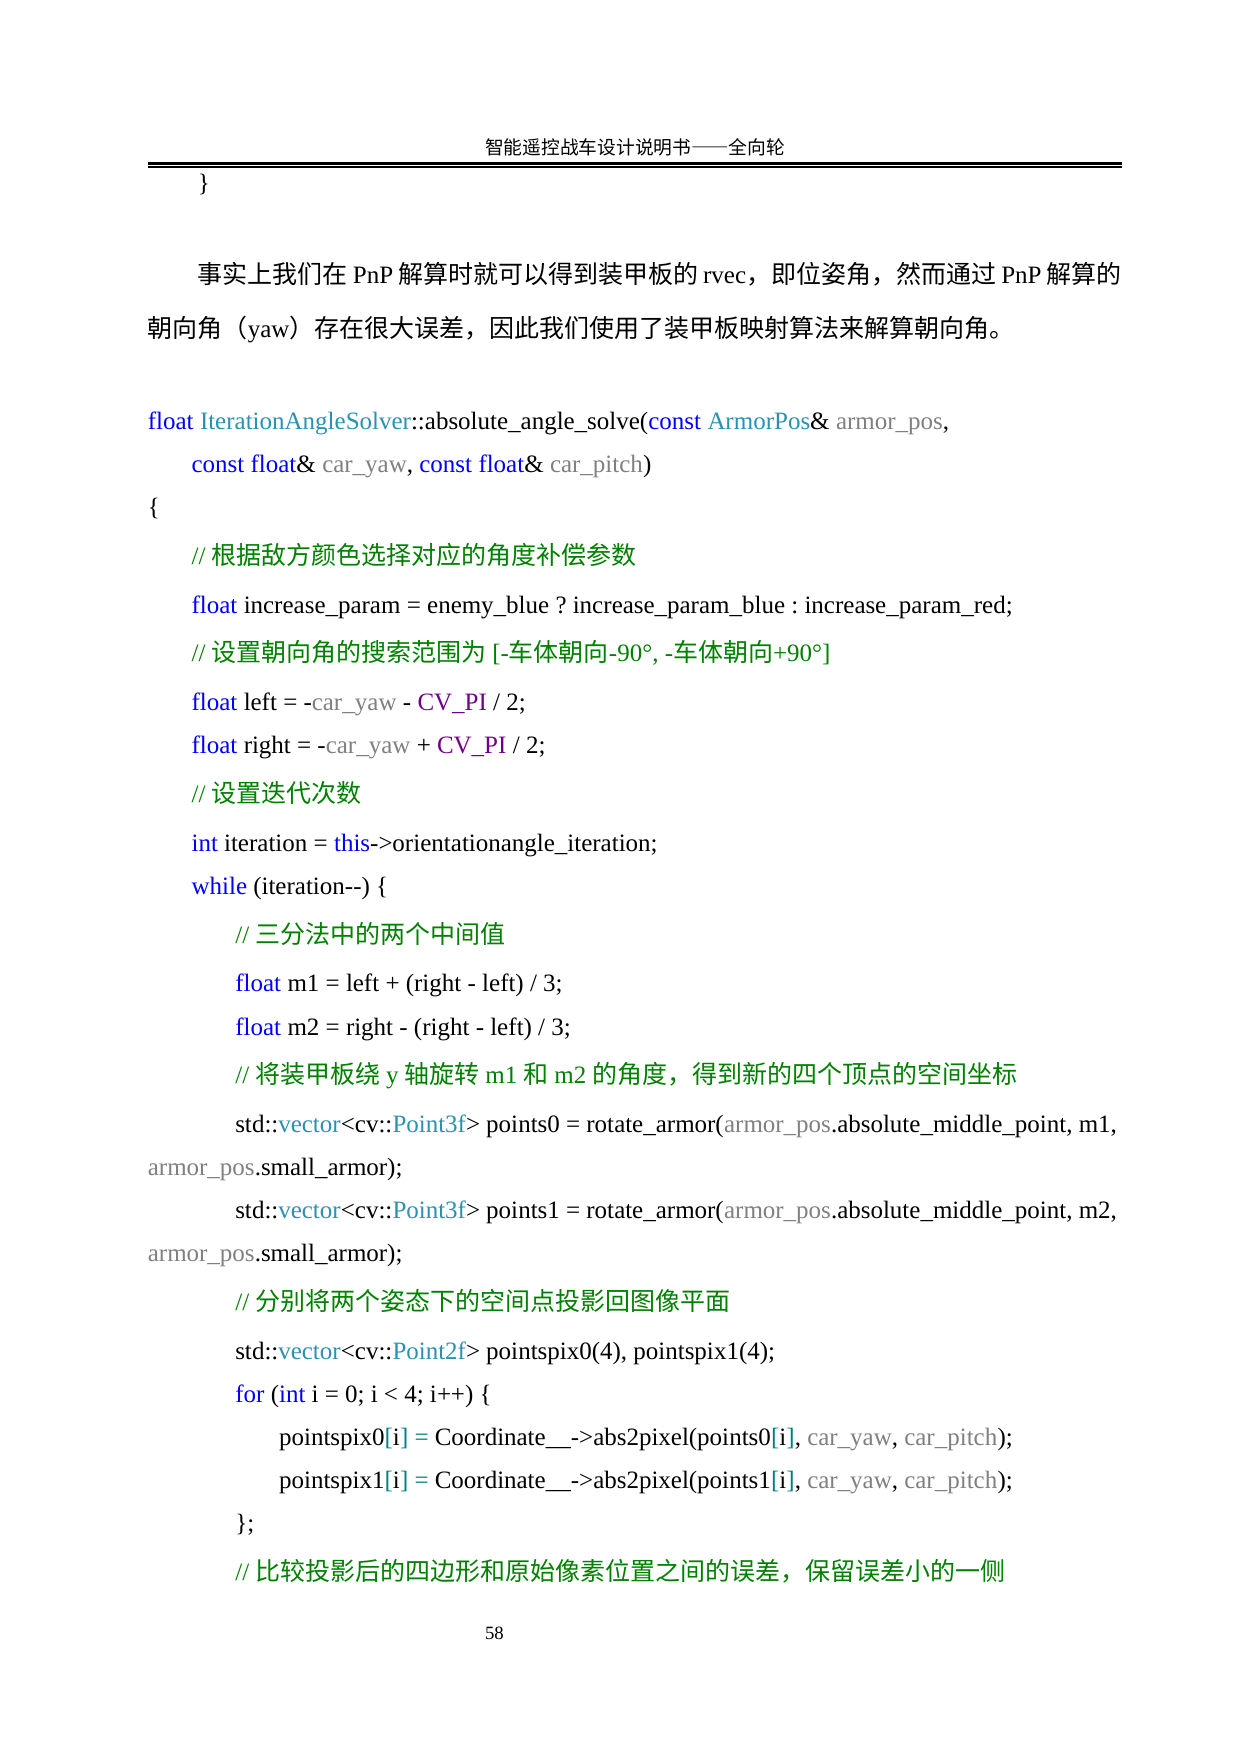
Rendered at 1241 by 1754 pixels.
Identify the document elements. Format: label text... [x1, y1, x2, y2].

text for (int i = 0; i < 4; i++) { [148, 1379, 1122, 1408]
text std::vector<cv::Point3f> points1 = rotate_armor(armor_pos.absolute_middle_point, m2, armor_pos.small_armor); [148, 1195, 1122, 1267]
text // 三分法中的两个中间值 [148, 914, 1122, 950]
text }; [148, 1508, 1122, 1537]
text float left = -car_yaw - CV_PI / 2; [148, 687, 1122, 716]
text { [148, 492, 1122, 521]
text float increase_param = enemy_blue ? increase_param_blue : increase_param_red; [148, 590, 1122, 618]
text // 比较投影后的四边形和原始像素位置之间的误差，保留误差小的一侧 [148, 1552, 1122, 1588]
text pointspix0[i] = Coordinate__->abs2pixel(points0[i], car_yaw, car_pitch); [148, 1422, 1122, 1451]
text // 根据敌方颜色选择对应的角度补偿参数 [148, 535, 1122, 572]
text float IterationAngleSolver::absolute_angle_solve(const ArmorPos& armor_pos, [148, 406, 1122, 435]
text float right = -car_yaw + CV_PI / 2; [148, 730, 1122, 759]
text pointspix1[i] = Coordinate__->abs2pixel(points1[i], car_yaw, car_pitch); [148, 1465, 1122, 1494]
text // 将装甲板绕 y 轴旋转 m1 和 m2 的角度，得到新的四个顶点的空间坐标 [148, 1055, 1122, 1091]
text int iteration = this->orientationangle_iteration; [148, 828, 1122, 857]
text std::vector<cv::Point2f> pointspix0(4), pointspix1(4); [148, 1336, 1122, 1365]
text // 分别将两个姿态下的空间点投影回图像平面 [148, 1282, 1122, 1318]
text 事实上我们在PnP解算时就可以得到装甲板的rvec，即位姿角，然而通过PnP解算的朝向角（yaw）存在很大误差，因此我们使用了装甲板映射算法来解算朝向角。 [148, 254, 1122, 345]
text // 设置朝向角的搜索范围为 [-车体朝向-90°, -车体朝向+90°] [148, 633, 1122, 669]
text // 设置迭代次数 [148, 773, 1122, 810]
text float m2 = right - (right - left) / 3; [148, 1012, 1122, 1040]
text } [148, 168, 1122, 197]
text const float& car_yaw, const float& car_pitch) [148, 449, 1122, 478]
text std::vector<cv::Point3f> points0 = rotate_armor(armor_pos.absolute_middle_point, m1, armor_pos.small_armor); [148, 1109, 1122, 1181]
text while (iteration--) { [148, 871, 1122, 900]
text float m1 = left + (right - left) / 3; [148, 968, 1122, 997]
